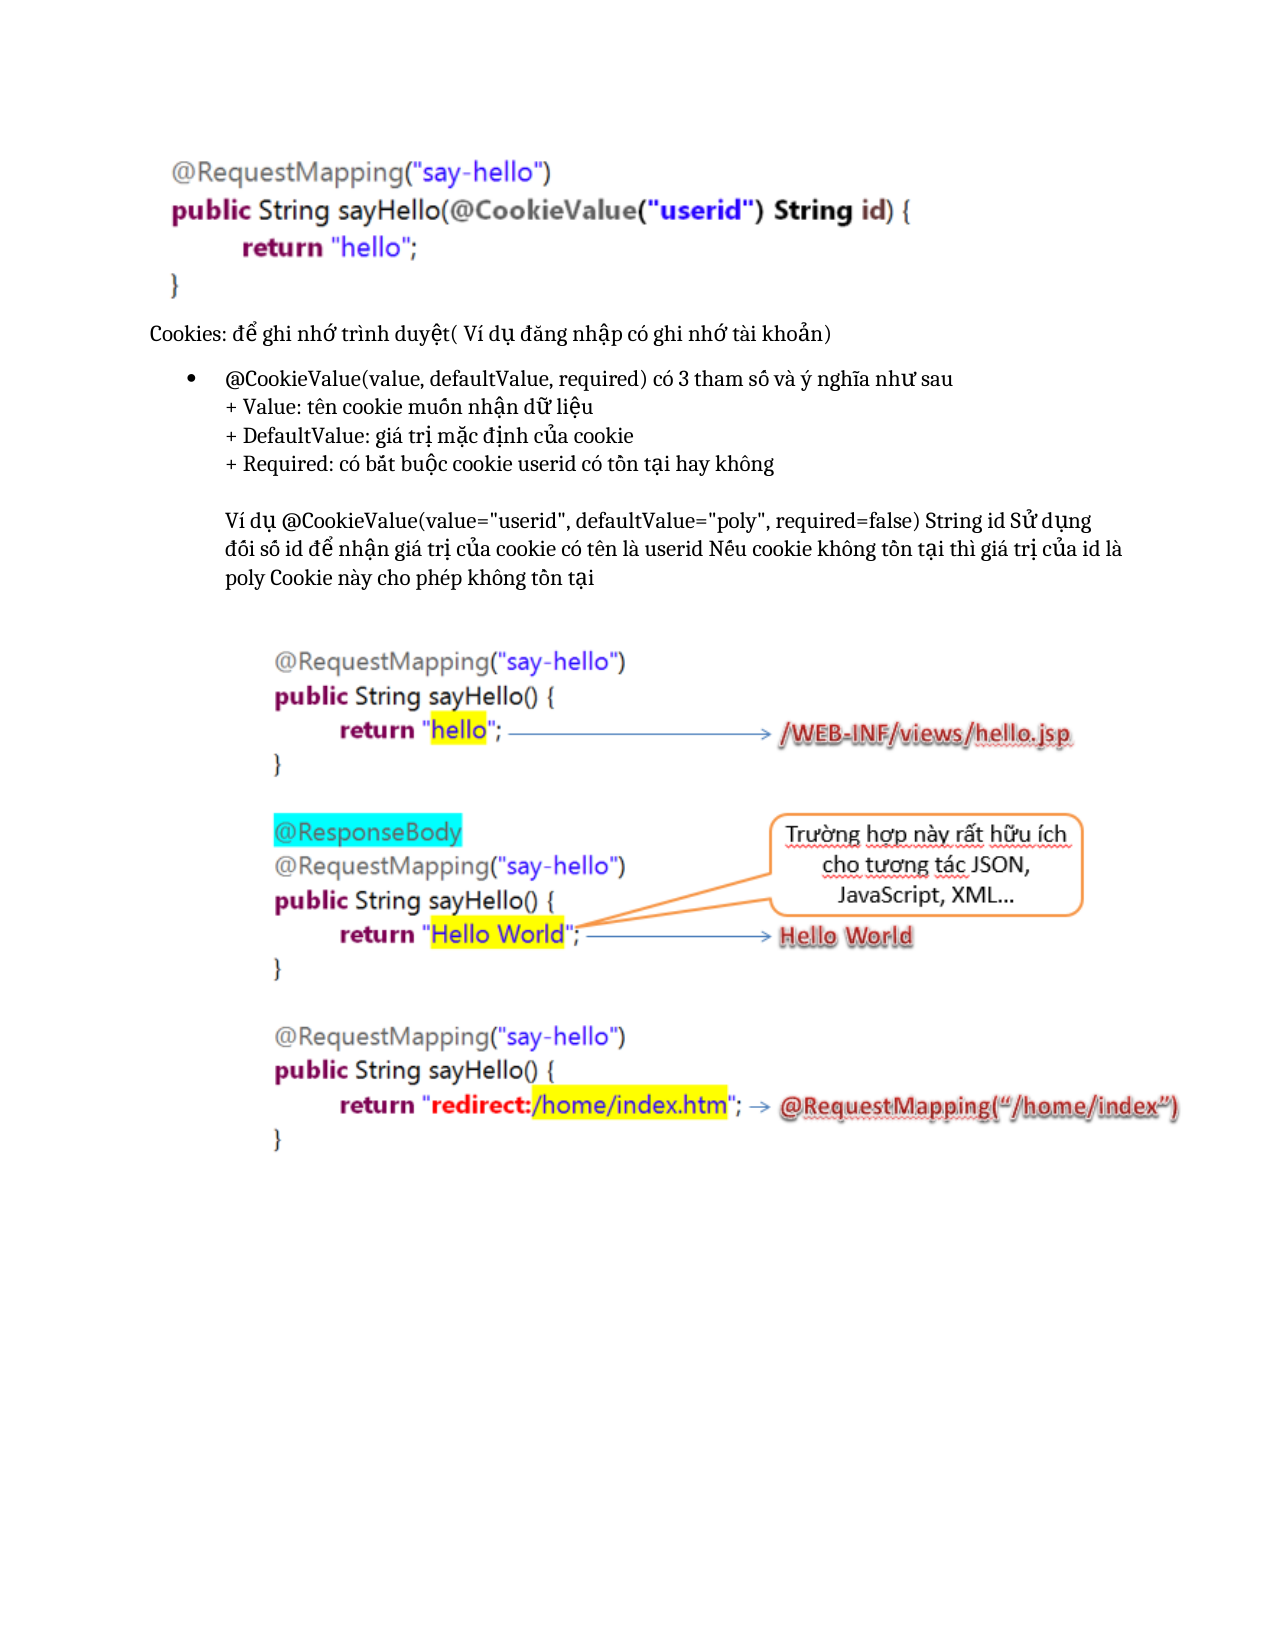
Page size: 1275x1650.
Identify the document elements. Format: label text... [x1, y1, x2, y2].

text Cookies: để ghi nhớ trình duyệt( Ví dụ đăng nhập có ghi nhớ tài khoản) [150, 320, 1125, 347]
picture [150, 150, 947, 302]
list + DefaultValue: giá trị mặc định của cookie [225, 422, 1125, 449]
list + Required: có bắt buộc cookie userid có tồn tại hay không [225, 451, 1125, 477]
list Ví dụ @CookieValue(value="userid", defaultValue="poly", required=false) String id Sử dụng đối số id để nhận giá trị của cookie có tên là userid Nếu cookie không tồn tại thì giá trị của id là poly Cookie này cho phép không tồn tại [225, 508, 1125, 591]
picture [225, 621, 1200, 1199]
list @CookieValue(value, defaultValue, required) có 3 tham số và ý nghĩa như sau [187, 366, 1125, 392]
list + Value: tên cookie muốn nhận dữ liệu [225, 394, 1125, 420]
